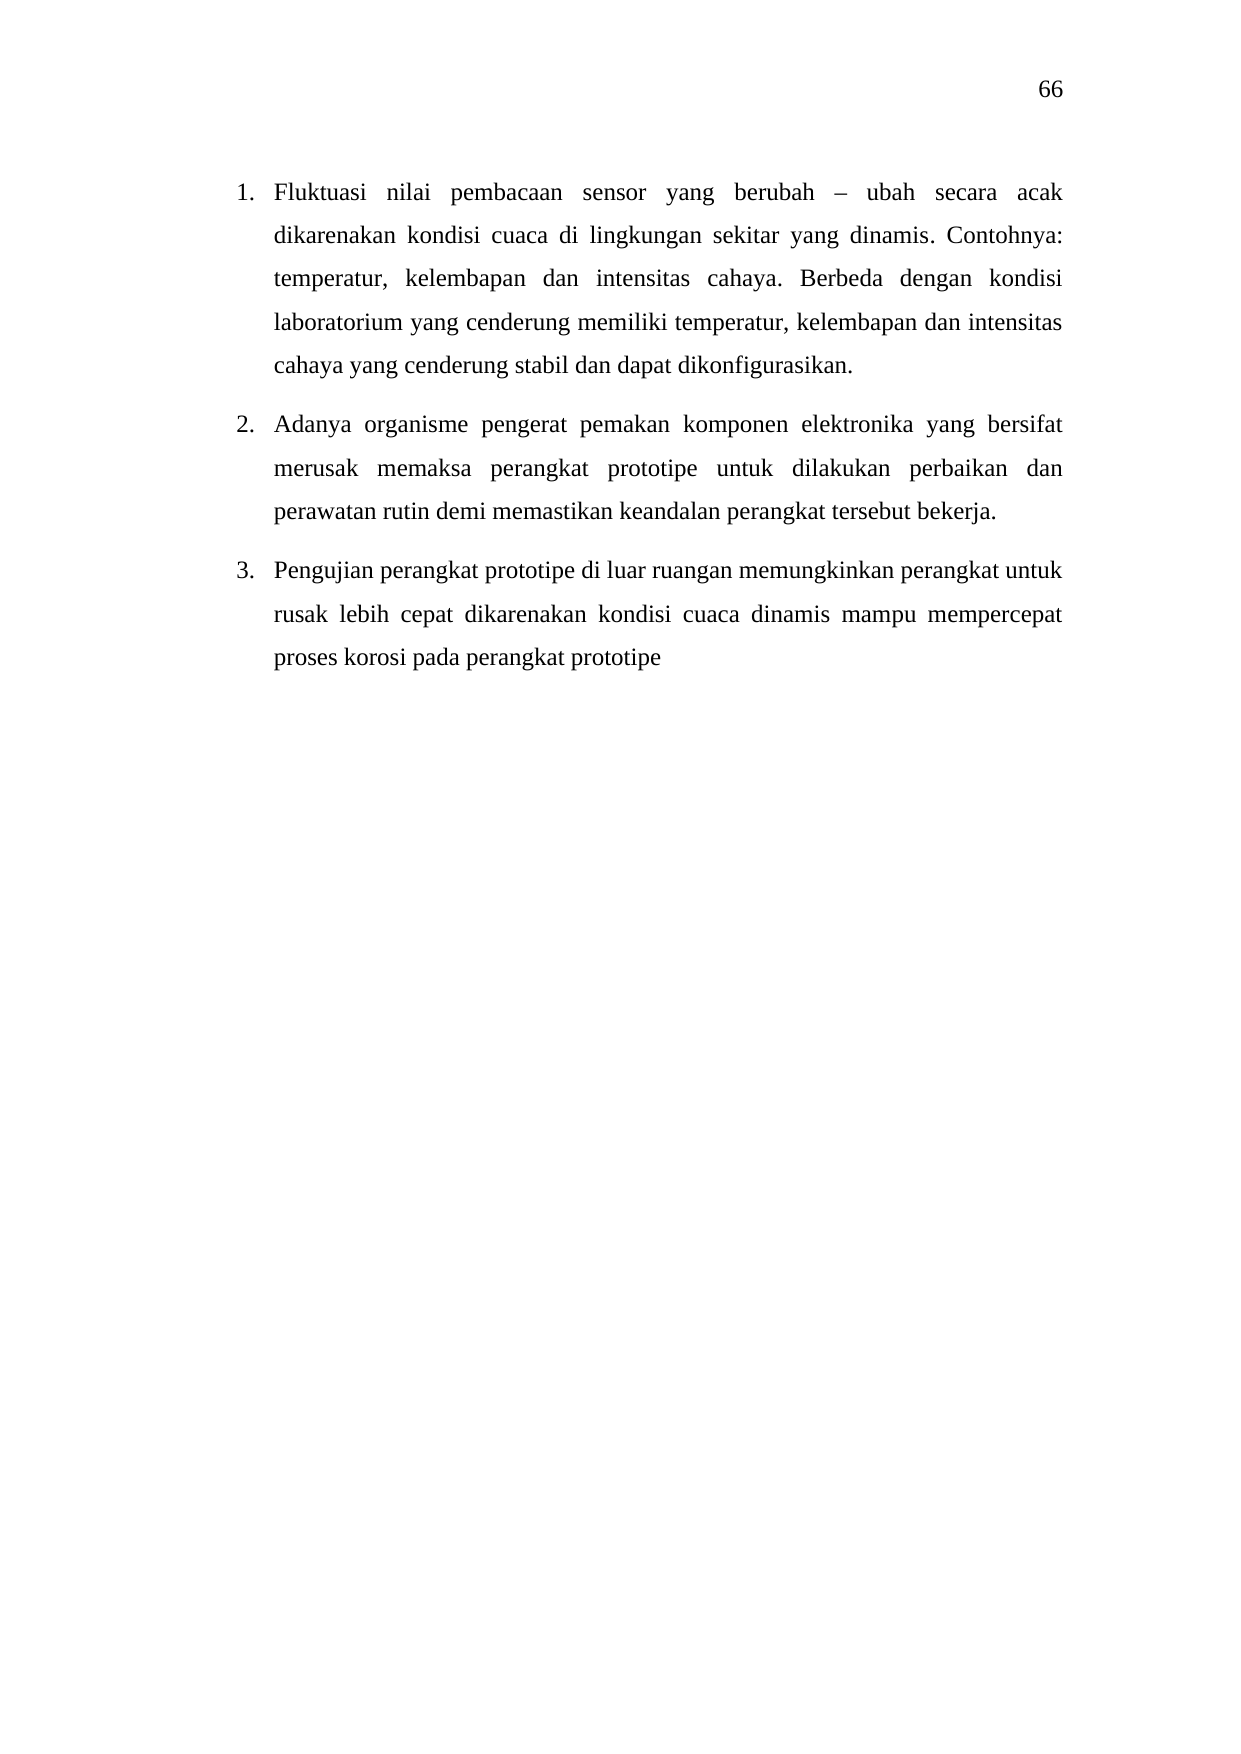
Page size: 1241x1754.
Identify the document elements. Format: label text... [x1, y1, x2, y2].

list Adanya organisme pengerat pemakan komponen elektronika yang bersifat merusak memaksa perangkat prototipe untuk dilakukan perbaikan dan perawatan rutin demi memastikan keandalan perangkat tersebut bekerja. [236, 409, 1063, 524]
list Pengujian perangkat prototipe di luar ruangan memungkinkan perangkat untuk rusak lebih cepat dikarenakan kondisi cuaca dinamis mampu mempercepat proses korosi pada perangkat prototipe [236, 556, 1063, 671]
list Fluktuasi nilai pembacaan sensor yang berubah – ubah secara acak dikarenakan kondisi cuaca di lingkungan sekitar yang dinamis. Contohnya: temperatur, kelembapan dan intensitas cahaya. Berbeda dengan kondisi laboratorium yang cenderung memiliki temperatur, kelembapan dan intensitas cahaya yang cenderung stabil dan dapat dikonfigurasikan. [236, 177, 1063, 378]
